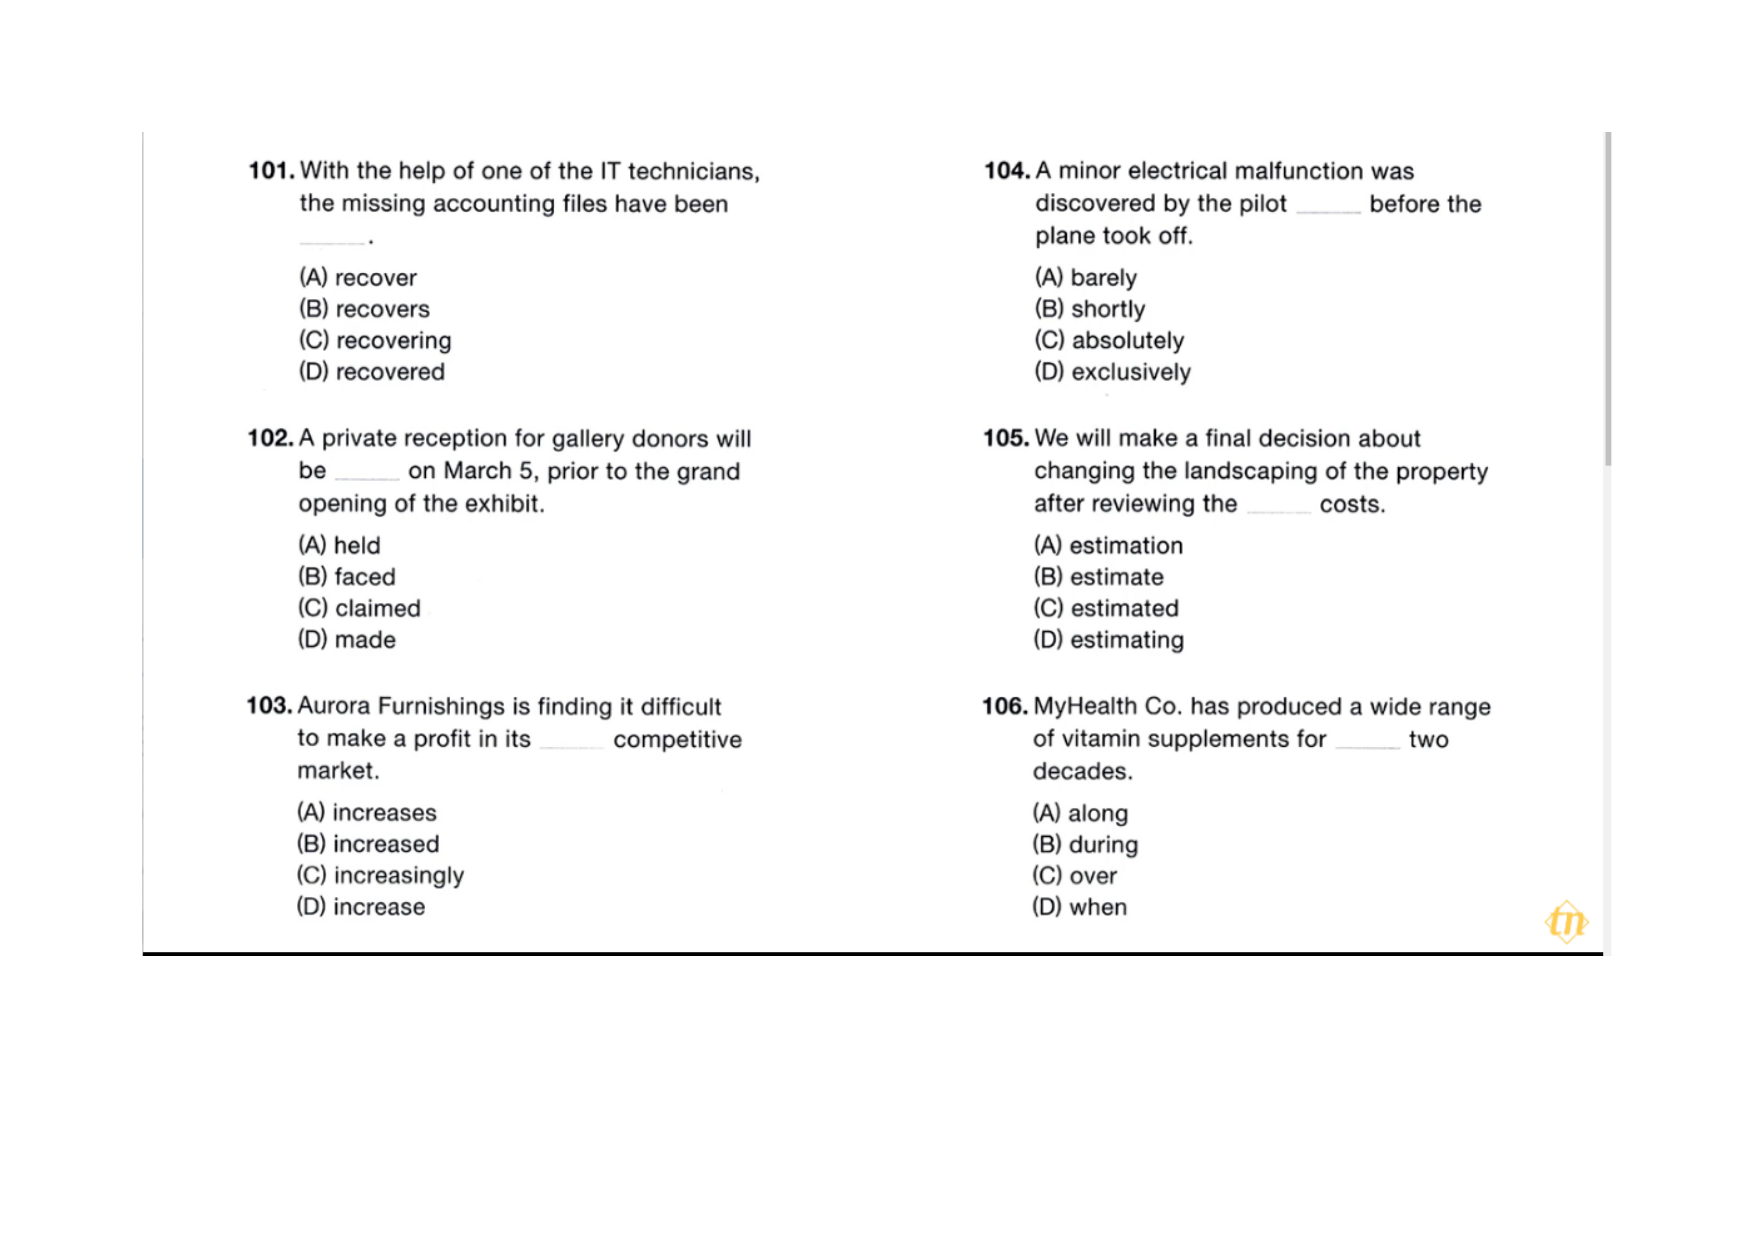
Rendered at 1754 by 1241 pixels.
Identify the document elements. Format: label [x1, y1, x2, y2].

picture [142, 132, 1612, 956]
